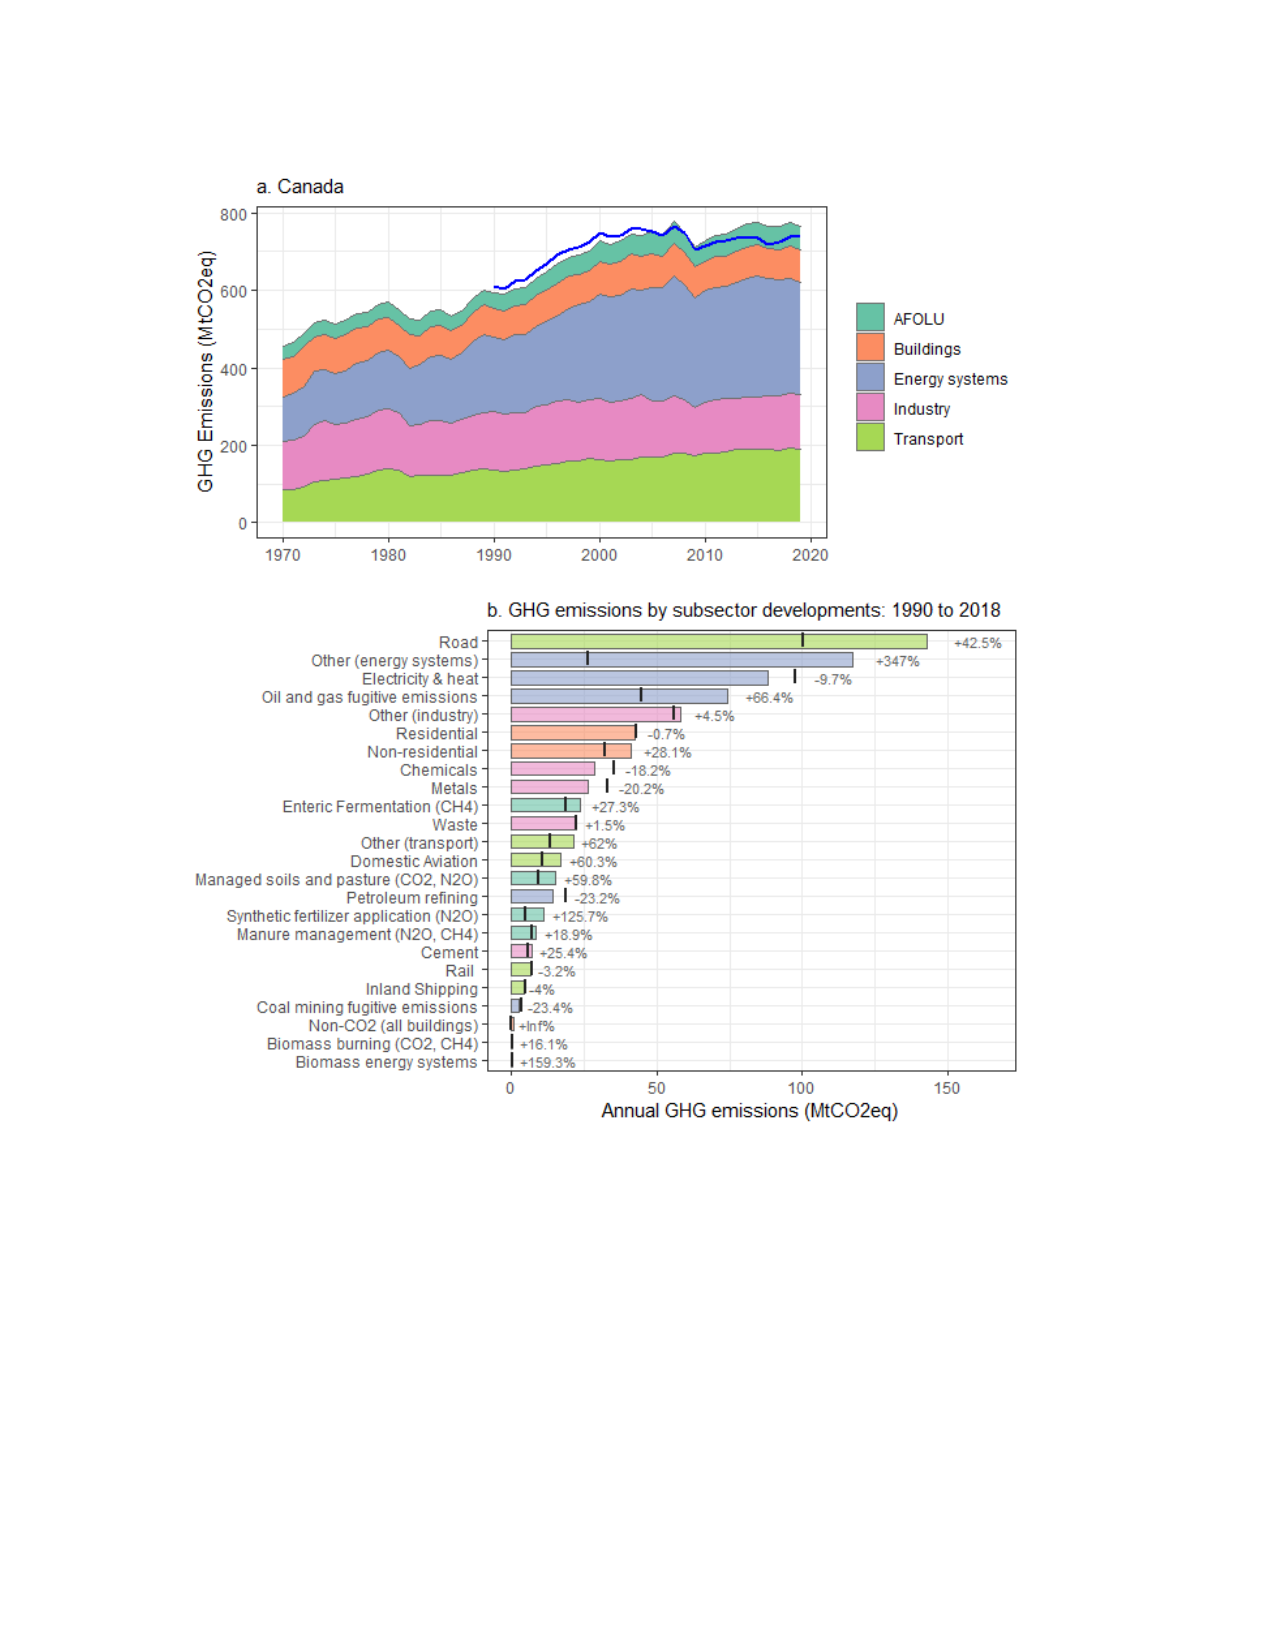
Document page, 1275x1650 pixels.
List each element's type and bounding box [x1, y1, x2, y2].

picture [168, 150, 1044, 1150]
